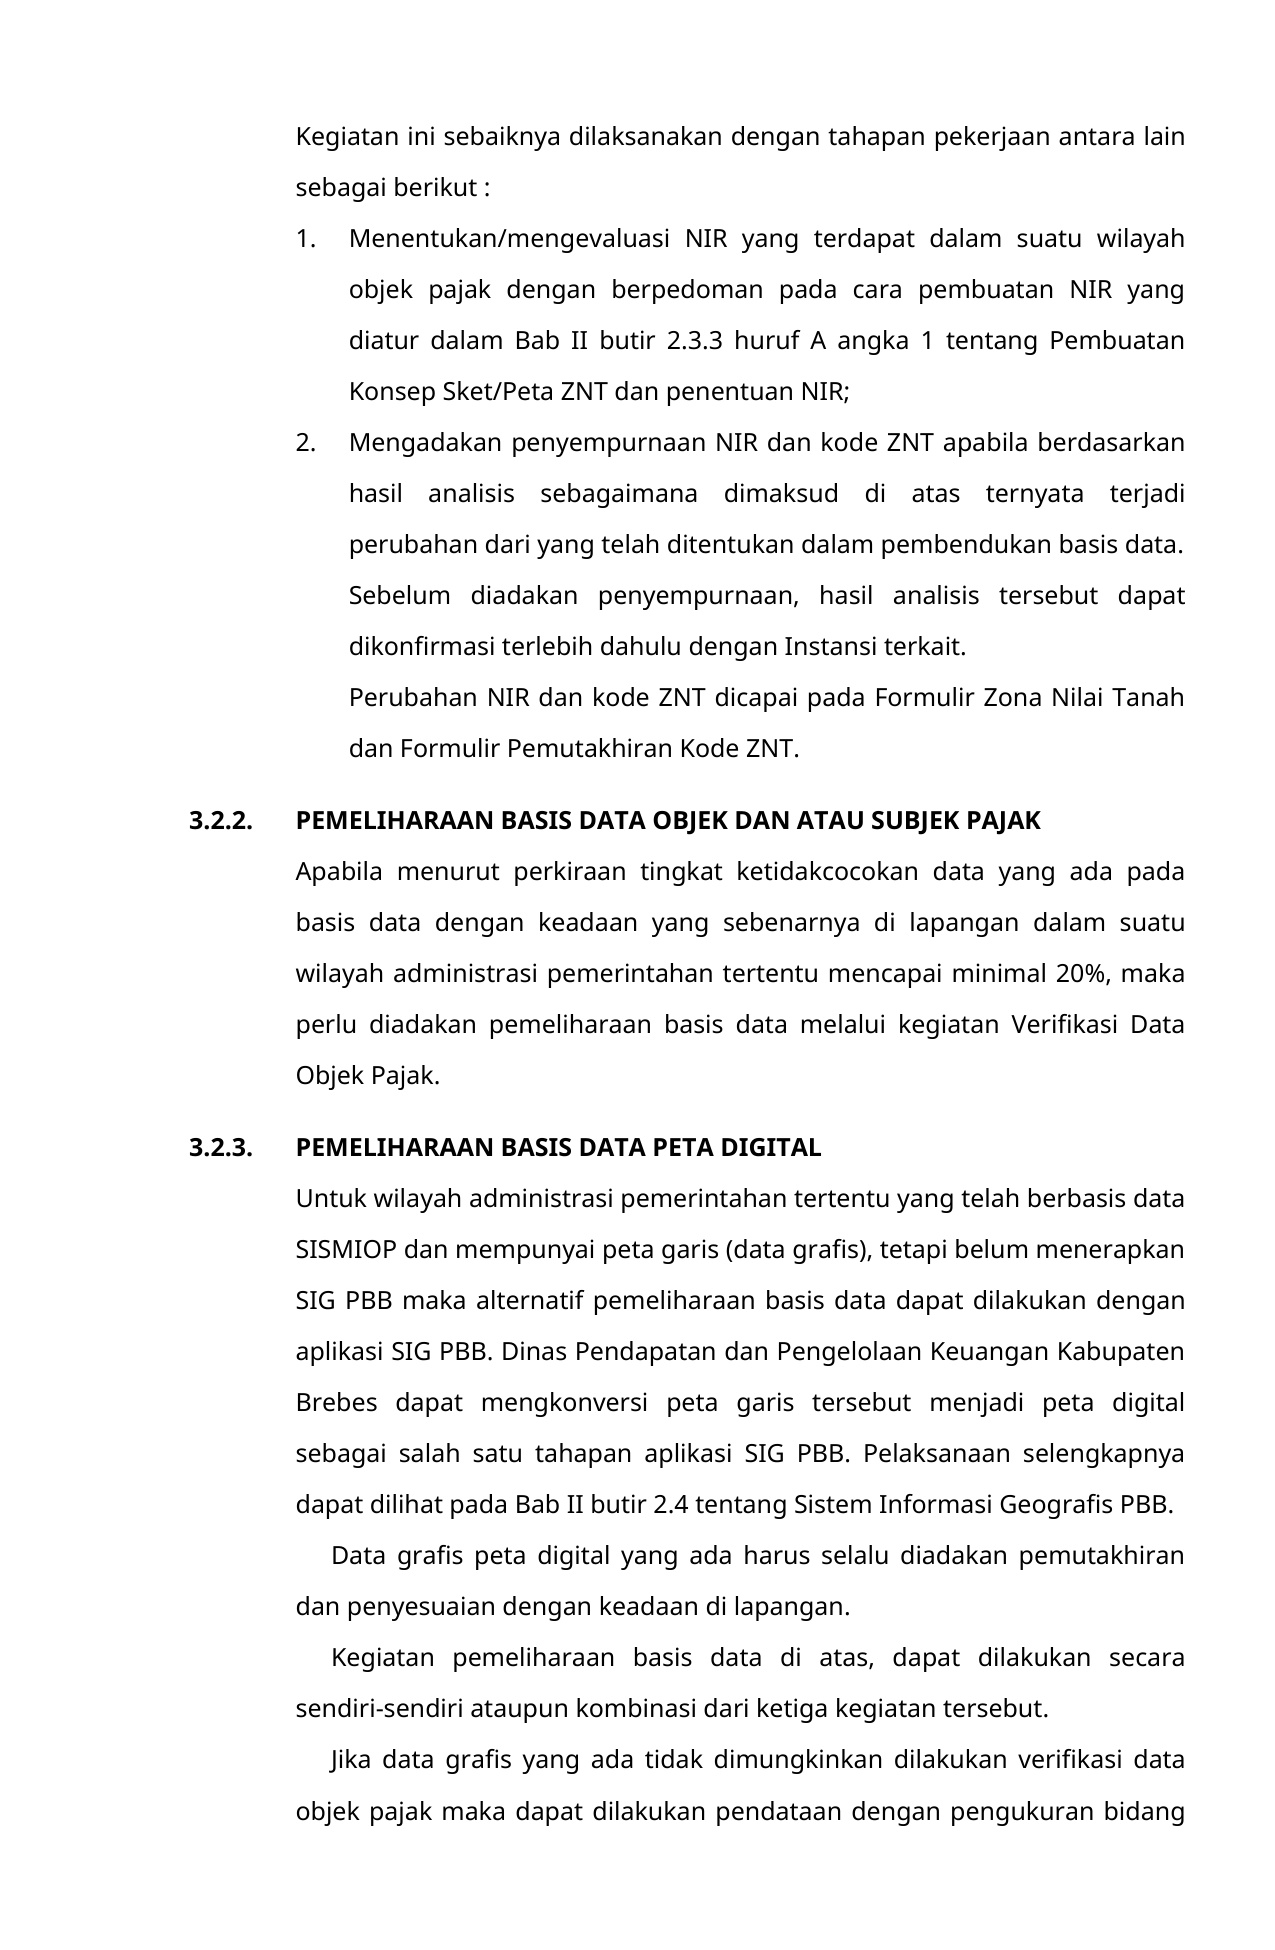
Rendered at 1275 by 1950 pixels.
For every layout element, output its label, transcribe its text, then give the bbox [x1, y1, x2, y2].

list Sebelum diadakan penyempurnaan, hasil analisis tersebut dapat dikonfirmasi terlebih dahulu dengan Instansi terkait. [348, 577, 1186, 663]
list Perubahan NIR dan kode ZNT dicapai pada Formulir Zona Nilai Tanah dan Formulir Pemutakhiran Kode ZNT. [348, 679, 1186, 765]
list Kegiatan pemeliharaan basis data di atas, dapat dilakukan secara sendiri-sendiri ataupun kombinasi dari ketiga kegiatan tersebut. [295, 1640, 1186, 1725]
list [295, 1742, 1186, 1827]
list Data grafis peta digital yang ada harus selalu diadakan pemutakhiran dan penyesuaian dengan keadaan di lapangan. [295, 1538, 1186, 1623]
list Kegiatan ini sebaiknya dilaksanakan dengan tahapan pekerjaan antara lain sebagai berikut : [295, 118, 1186, 203]
list Untuk wilayah administrasi pemerintahan tertentu yang telah berbasis data SISMIOP dan mempunyai peta garis (data grafis), tetapi belum menerapkan SIG PBB maka alternatif pemeliharaan basis data dapat dilakukan dengan aplikasi SIG PBB. Dinas Pendapatan dan Pengelolaan Keuangan Kabupaten Brebes dapat mengkonversi peta garis tersebut menjadi peta digital sebagai salah satu tahapan aplikasi SIG PBB. Pelaksanaan selengkapnya dapat dilihat pada Bab II butir 2.4 tentang Sistem Informasi Geografis PBB. [295, 1181, 1186, 1521]
list Mengadakan penyempurnaan NIR dan kode ZNT apabila berdasarkan hasil analisis sebagaimana dimaksud di atas ternyata terjadi perubahan dari yang telah ditentukan dalam pembendukan basis data. [295, 424, 1186, 561]
list Apabila menurut perkiraan tingkat ketidakcocokan data yang ada pada basis data dengan keadaan yang sebenarnya di lapangan dalam suatu wilayah administrasi pemerintahan tertentu mencapai minimal 20%, maka perlu diadakan pemeliharaan basis data melalui kegiatan Verifikasi Data Objek Pajak. [295, 853, 1186, 1092]
list PEMELIHARAAN BASIS DATA OBJEK DAN ATAU SUBJEK PAJAK [189, 802, 1186, 837]
list PEMELIHARAAN BASIS DATA PETA DIGITAL [189, 1129, 1186, 1164]
list Menentukan/mengevaluasi NIR yang terdapat dalam suatu wilayah objek pajak dengan berpedoman pada cara pembuatan NIR yang diatur dalam Bab II butir 2.3.3 huruf A angka 1 tentang Pembuatan Konsep Sket/Peta ZNT dan penentuan NIR; [295, 220, 1186, 407]
